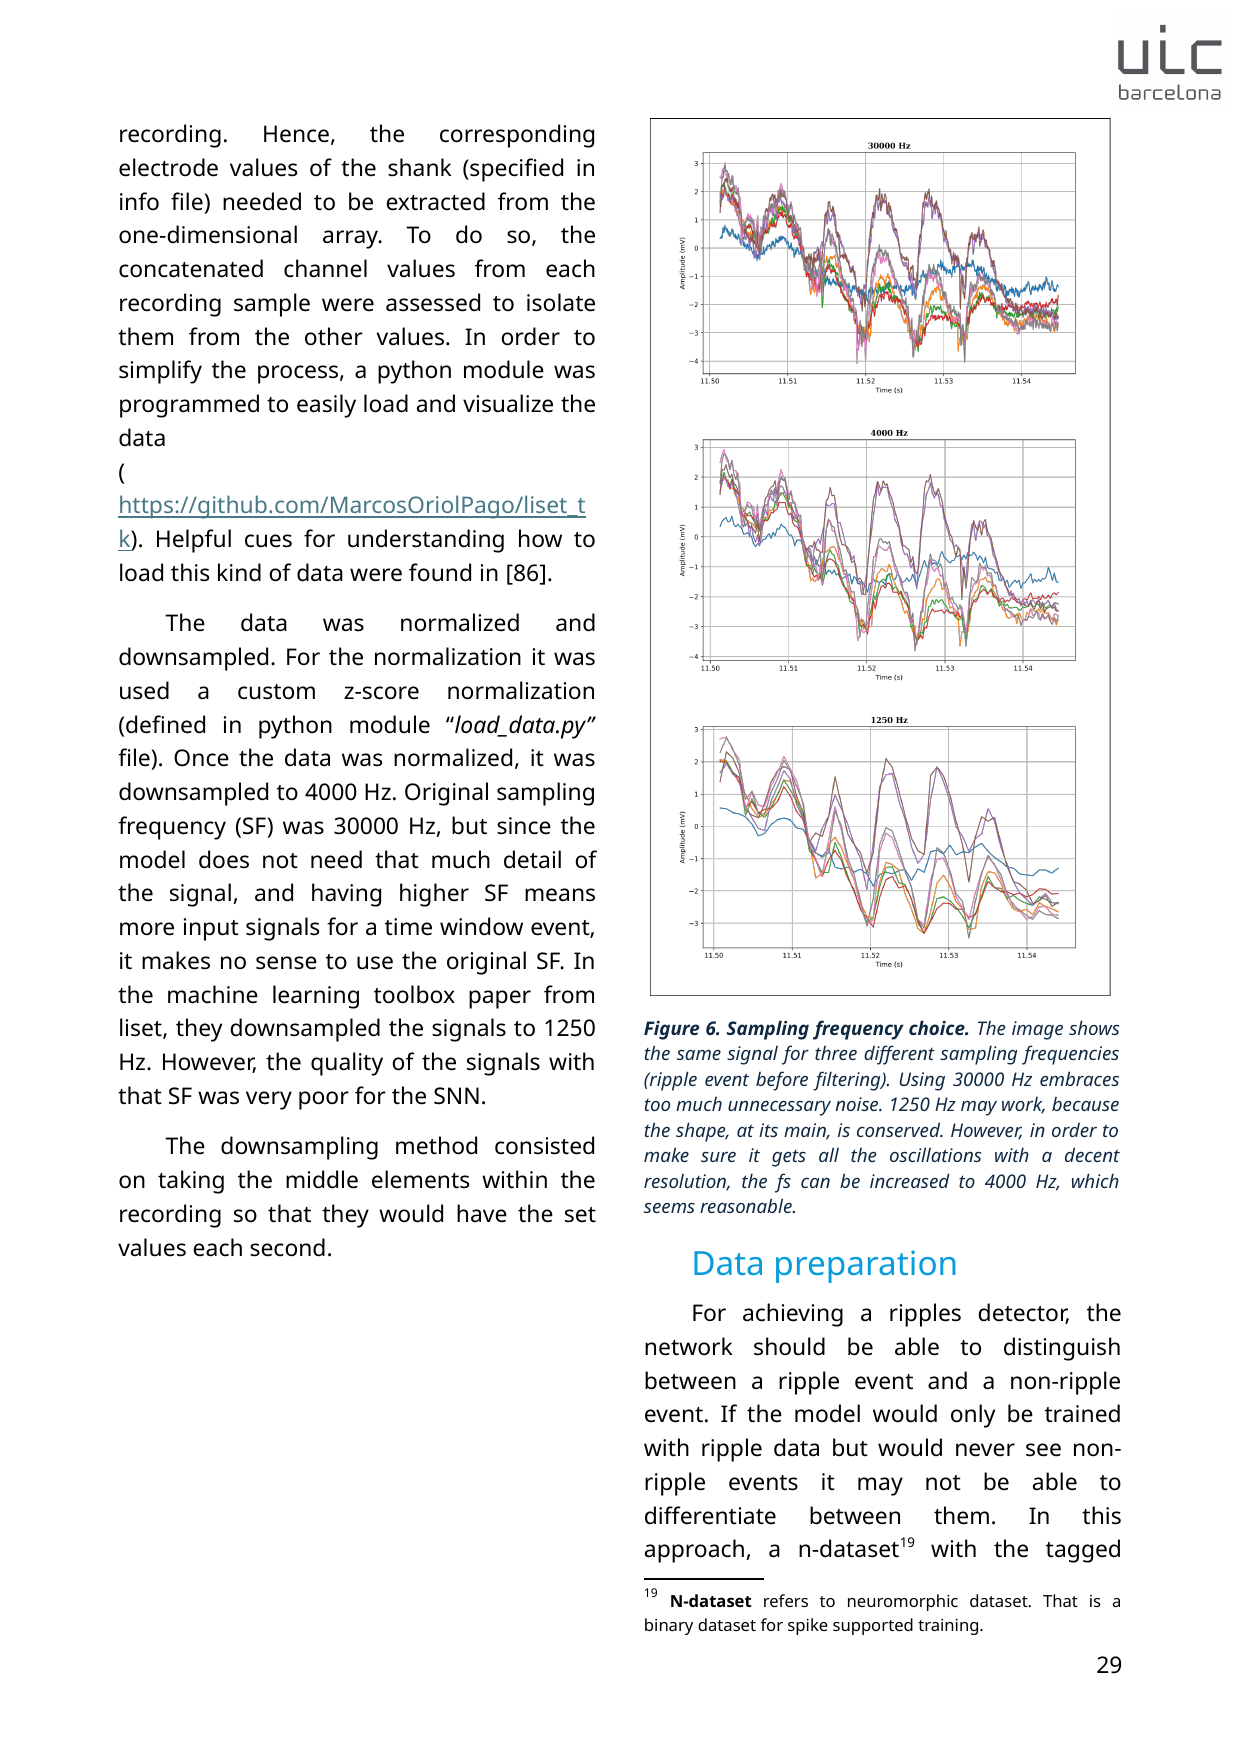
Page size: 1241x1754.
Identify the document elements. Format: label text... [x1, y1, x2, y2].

picture [643, 118, 1123, 996]
text The data was normalized and downsampled. For the normalization it was used a custom z-score normalization (defined in python module “load_data.py” file). Once the data was normalized, it was downsampled to 4000 Hz. Original sampling frequency (SF) was 30000 Hz, but since the model does not need that much detail of the signal, and having higher SF means more input signals for a time window event, it makes no sense to use the original SF. In the machine learning toolbox paper from liset, they downsampled the signals to 1250 Hz. However, the quality of the signals with that SF was very poor for the SNN. [118, 607, 596, 1111]
subtitle Data preparation [644, 1240, 1122, 1285]
text The downsampling method consisted on taking the middle elements within the recording so that they would have the set values each second. [118, 1130, 596, 1263]
picture [1110, 11, 1229, 110]
